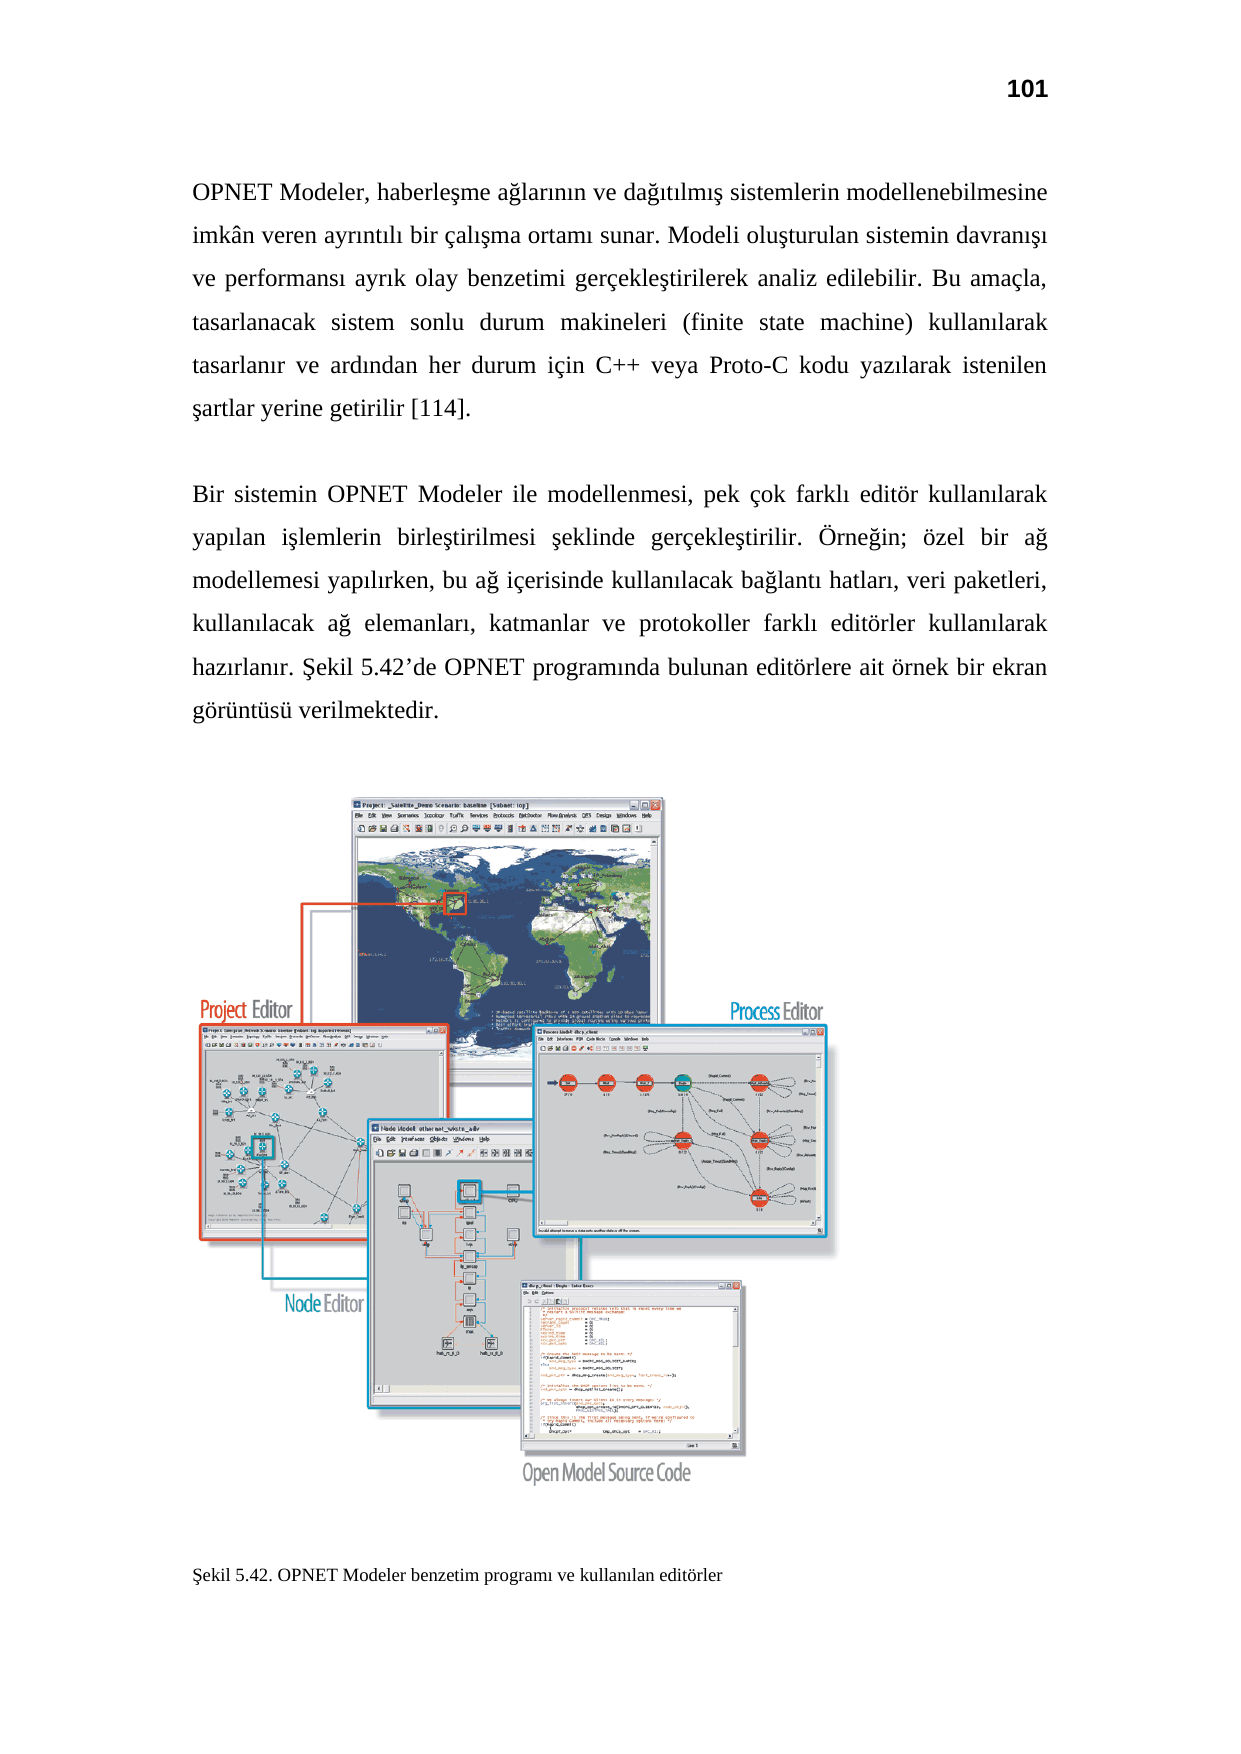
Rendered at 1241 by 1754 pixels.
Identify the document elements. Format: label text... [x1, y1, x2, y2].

text OPNET Modeler, haberleşme ağlarının ve dağıtılmış sistemlerin modellenebilmesine imkân veren ayrıntılı bir çalışma ortamı sunar. Modeli oluşturulan sistemin davranışı ve performansı ayrık olay benzetimi gerçekleştirilerek analiz edilebilir. Bu amaçla, tasarlanacak sistem sonlu durum makineleri (finite state machine) kullanılarak tasarlanır ve ardından her durum için C++ veya Proto-C kodu yazılarak istenilen şartlar yerine getirilir [114]. [192, 177, 1048, 422]
picture [192, 781, 848, 1550]
